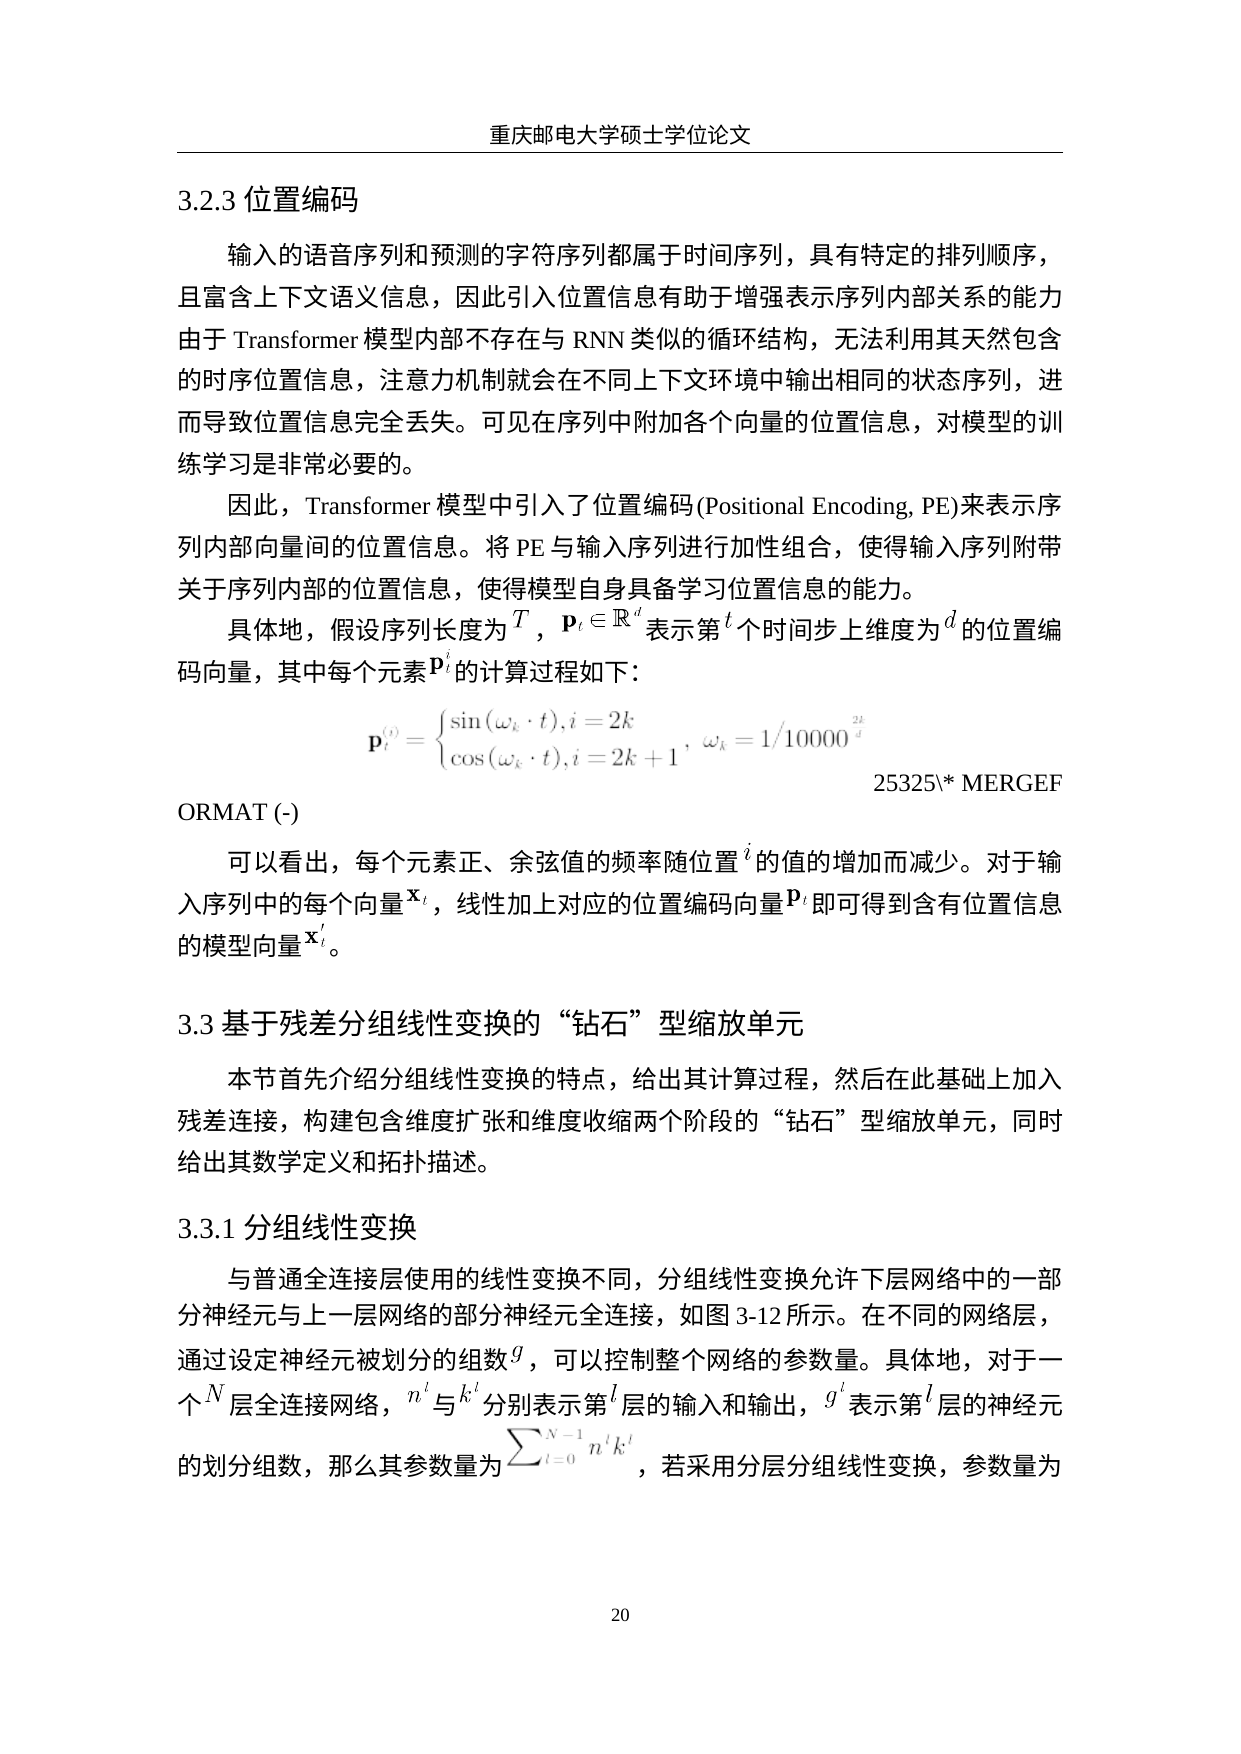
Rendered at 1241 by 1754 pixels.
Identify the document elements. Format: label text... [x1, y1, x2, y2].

text 输入的语音序列和预测的字符序列都属于时间序列，具有特定的排列顺序，且富含上下文语义信息，因此引入位置信息有助于增强表示序列内部关系的能力。由于Transformer模型内部不存在与RNN类似的循环结构，无法利用其天然包含的时序位置信息，注意力机制就会在不同上下文环境中输出相同的状态序列，进而导致位置信息完全丢失。可见在序列中附加各个向量的位置信息，对模型的训练学习是非常必要的。 [177, 231, 1063, 481]
text 本节首先介绍分组线性变换的特点，给出其计算过程，然后在此基础上加入残差连接，构建包含维度扩张和维度收缩两个阶段的“钻石”型缩放单元，同时给出其数学定义和拓扑描述。 [177, 1055, 1063, 1180]
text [177, 1259, 1063, 1483]
subtitle 基于残差分组线性变换的“钻石”型缩放单元 [177, 1001, 1063, 1043]
text 因此，Transformer模型中引入了位置编码(Positional Encoding, PE)来表示序列内部向量间的位置信息。将PE与输入序列进行加性组合，使得输入序列附带关于序列内部的位置信息，使得模型自身具备学习位置信息的能力。 [177, 481, 1063, 606]
text 可以看出，每个元素正、余弦值的频率随位置的值的增加而减少。对于输入序列中的每个向量，线性加上对应的位置编码向量即可得到含有位置信息的模型向量。 [177, 838, 1063, 963]
subtitle 分组线性变换 [177, 1205, 1063, 1247]
subtitle 位置编码 [177, 177, 1063, 219]
text 具体地，假设序列长度为，表示第个时间步上维度为的位置编码向量，其中每个元素的计算过程如下： [177, 606, 1063, 690]
